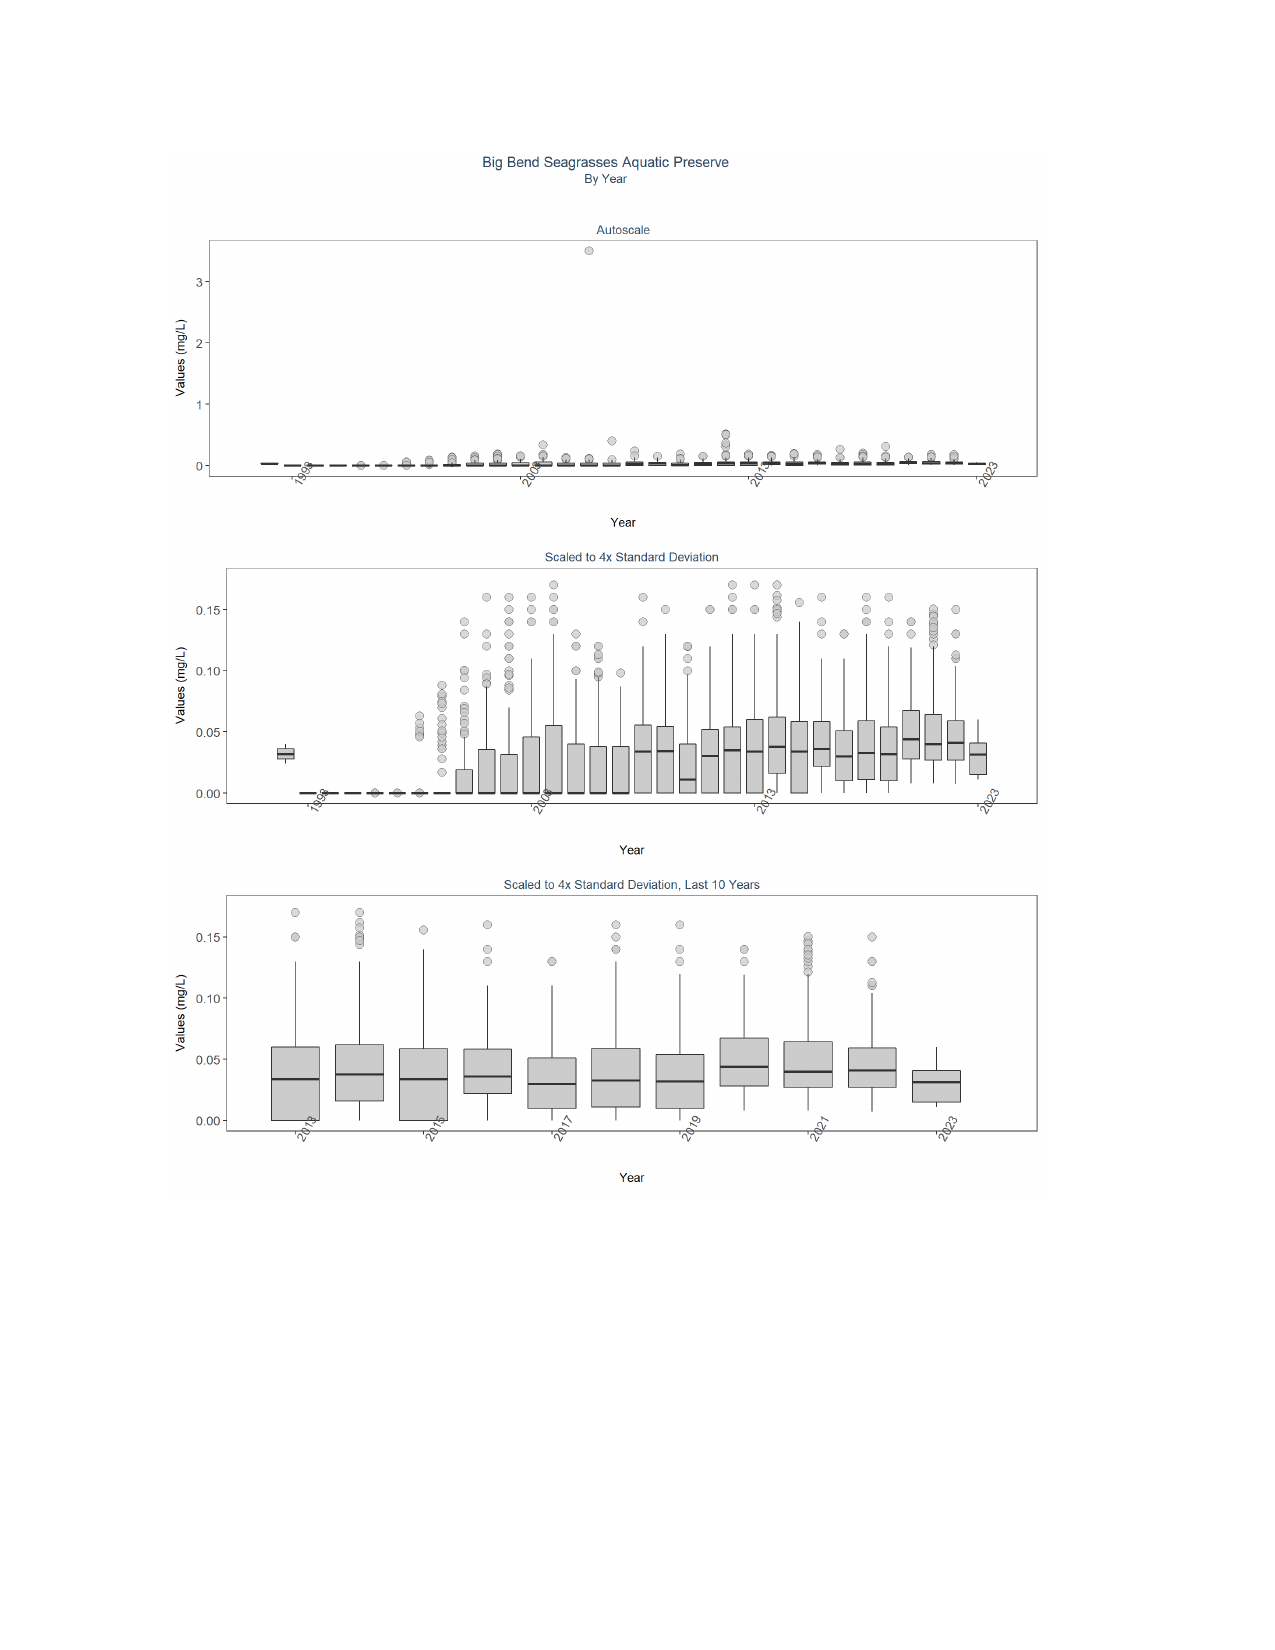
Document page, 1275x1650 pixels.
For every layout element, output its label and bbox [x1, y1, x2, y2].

picture [168, 150, 1044, 1200]
